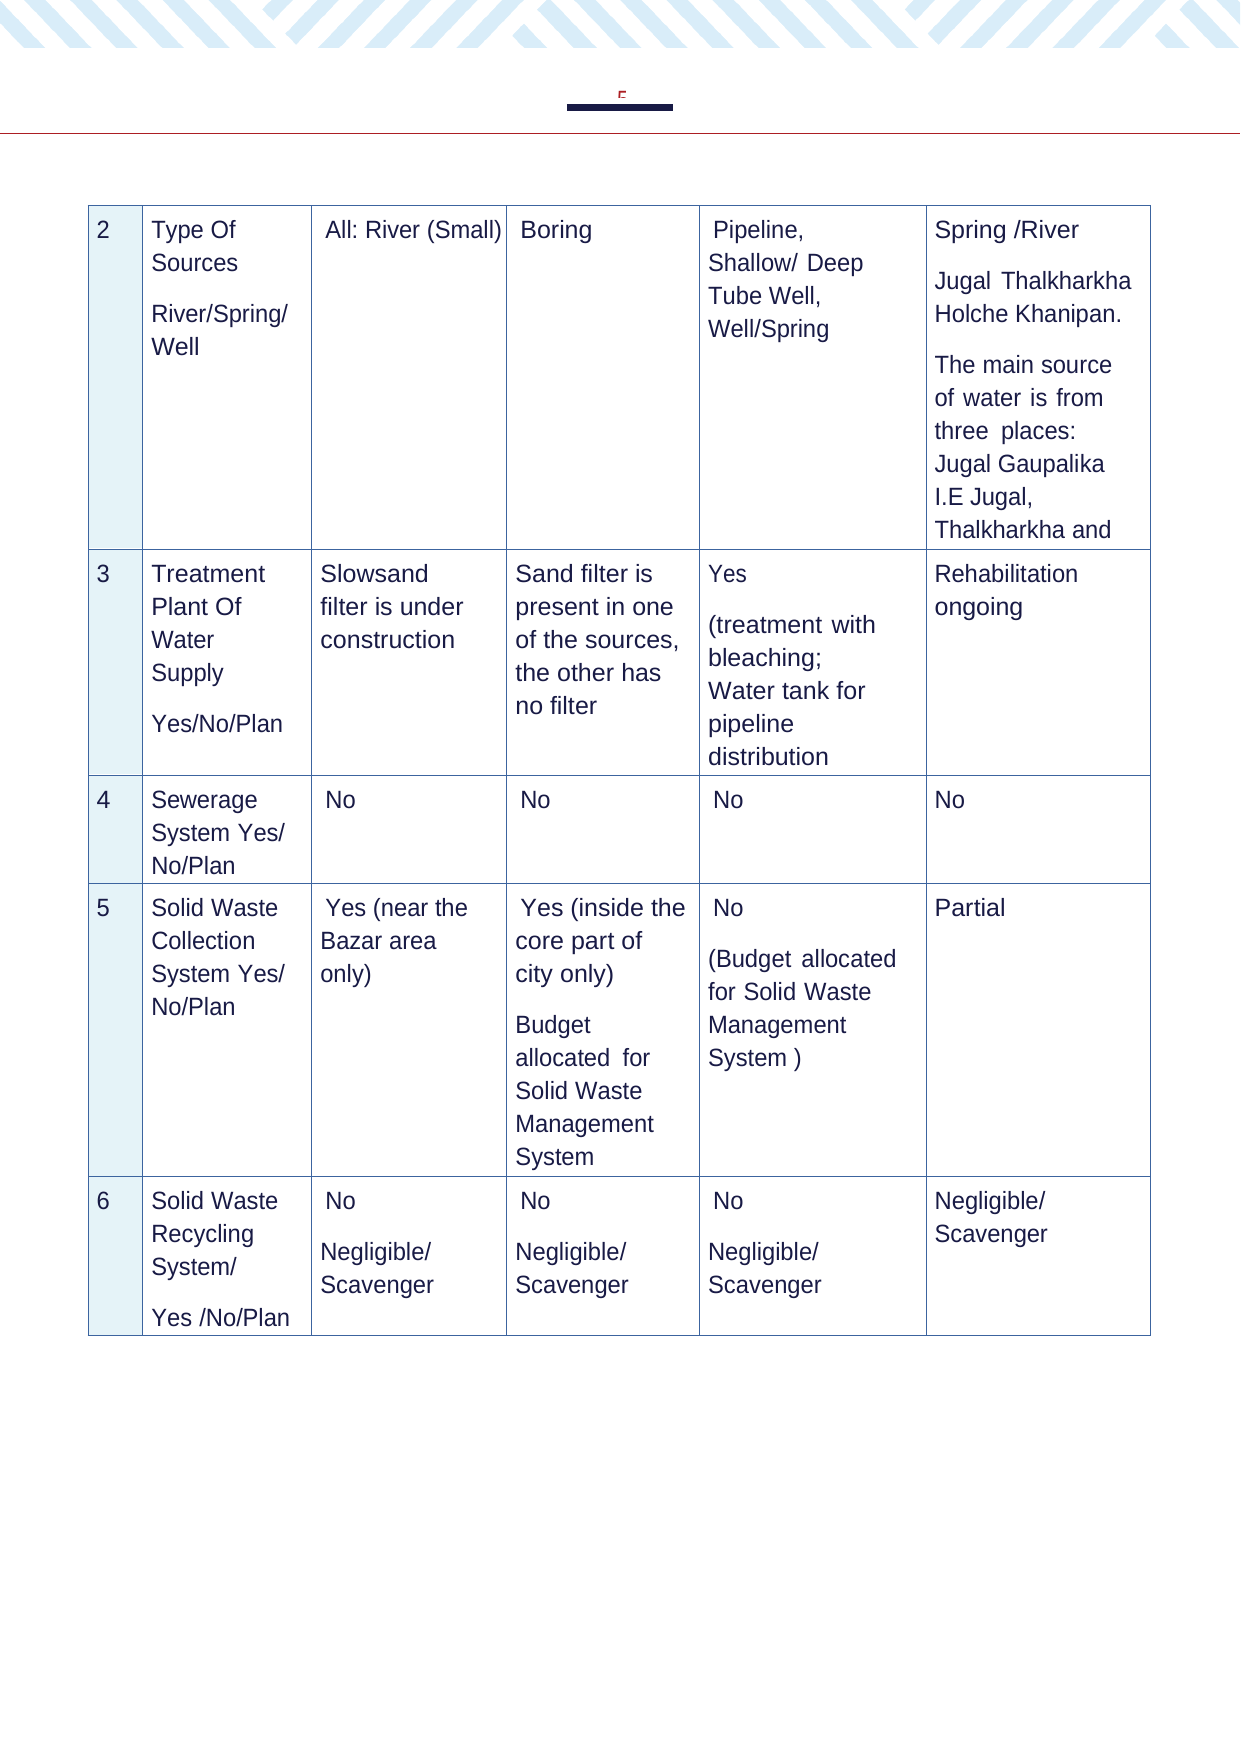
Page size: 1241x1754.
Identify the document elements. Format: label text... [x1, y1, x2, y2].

table_cell Yes (treatment with bleaching; Water tank for pipeline distribution system) [700, 550, 926, 774]
table_cell No Negligible/ Scavenger [312, 1177, 506, 1335]
table_header 2 [89, 206, 142, 548]
table_cell 4 [89, 776, 142, 883]
table_cell No [312, 776, 506, 883]
table_cell No [927, 776, 1150, 883]
picture [0, 0, 1241, 48]
table_cell 6 [89, 1177, 142, 1335]
table_header Boring [507, 206, 699, 548]
table_cell Slowsand filter is under construction [312, 550, 506, 774]
table_cell No [507, 776, 699, 883]
table_cell 5 [89, 884, 142, 1176]
table_cell Treatment Plant Of Water Supply Yes/No/Plan [143, 550, 311, 774]
table_cell No (Budget allocated for Solid Waste Management System ) [700, 884, 926, 1176]
table_cell Yes (inside the core part of city only) Budget allocated for Solid Waste Management System [507, 884, 699, 1176]
table_cell No Negligible/ Scavenger [507, 1177, 699, 1335]
table_cell Sewerage System Yes/ No/Plan [143, 776, 311, 883]
table_cell No [700, 776, 926, 883]
table_cell Rehabilitation ongoing [927, 550, 1150, 774]
table_cell Solid Waste Collection System Yes/ No/Plan [143, 884, 311, 1176]
table_cell Sand filter is present in one of the sources, the other has no filter [507, 550, 699, 774]
table_cell Partial [927, 884, 1150, 1176]
table_header Spring /River Jugal Thalkharkha Holche Khanipan. The main source of water is from three places: Jugal Gaupalika I.E Jugal, Thalkharkha and Holche [927, 206, 1150, 548]
table_header Type Of Sources River/Spring/ Well [143, 206, 311, 548]
table_cell Solid Waste Recycling System/ Yes /No/Plan [143, 1177, 311, 1335]
table_header Pipeline, Shallow/ Deep Tube Well, Well/Spring [700, 206, 926, 548]
table_cell Yes (near the Bazar area only) [312, 884, 506, 1176]
table_cell 3 [89, 550, 142, 774]
table_cell No Negligible/ Scavenger [700, 1177, 926, 1335]
table_cell Negligible/ Scavenger [927, 1177, 1150, 1335]
table_header All: River (Small) [312, 206, 506, 548]
